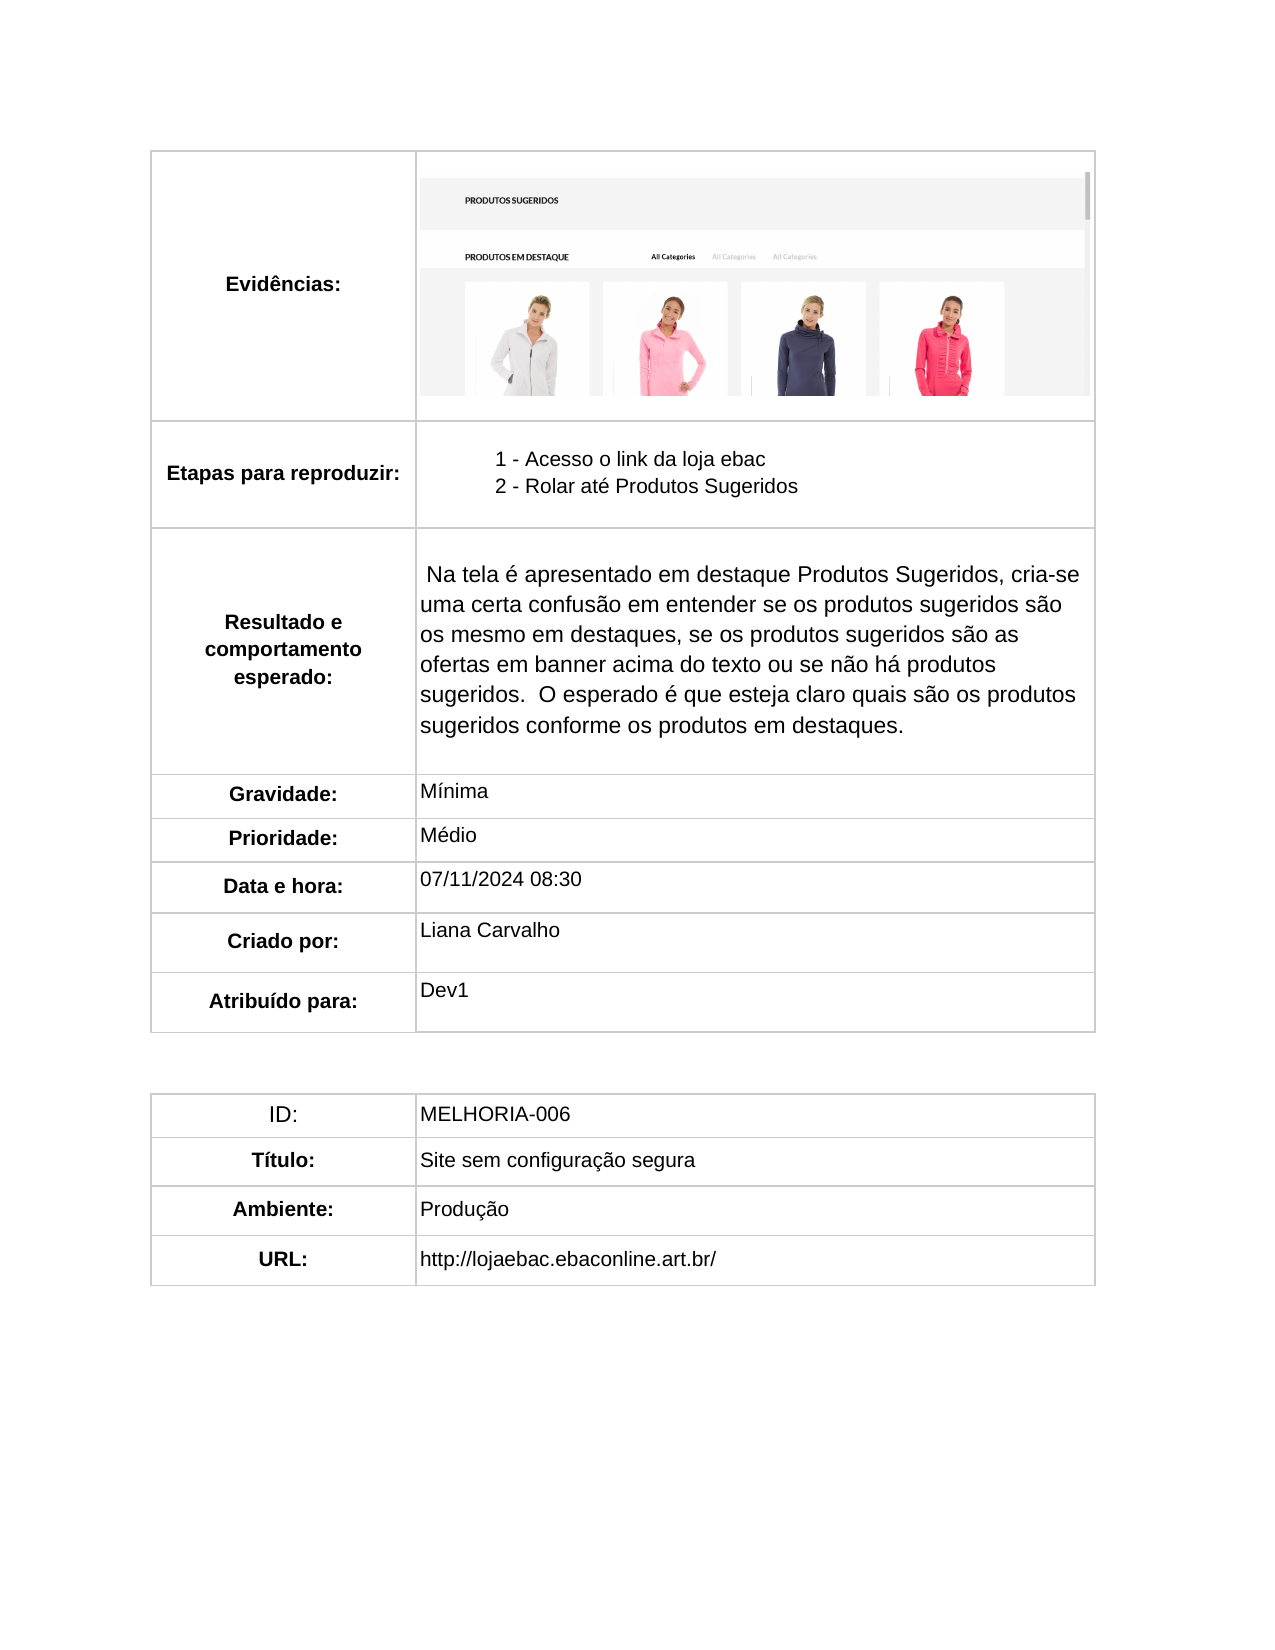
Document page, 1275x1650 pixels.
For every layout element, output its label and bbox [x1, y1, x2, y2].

picture [419, 172, 1091, 396]
